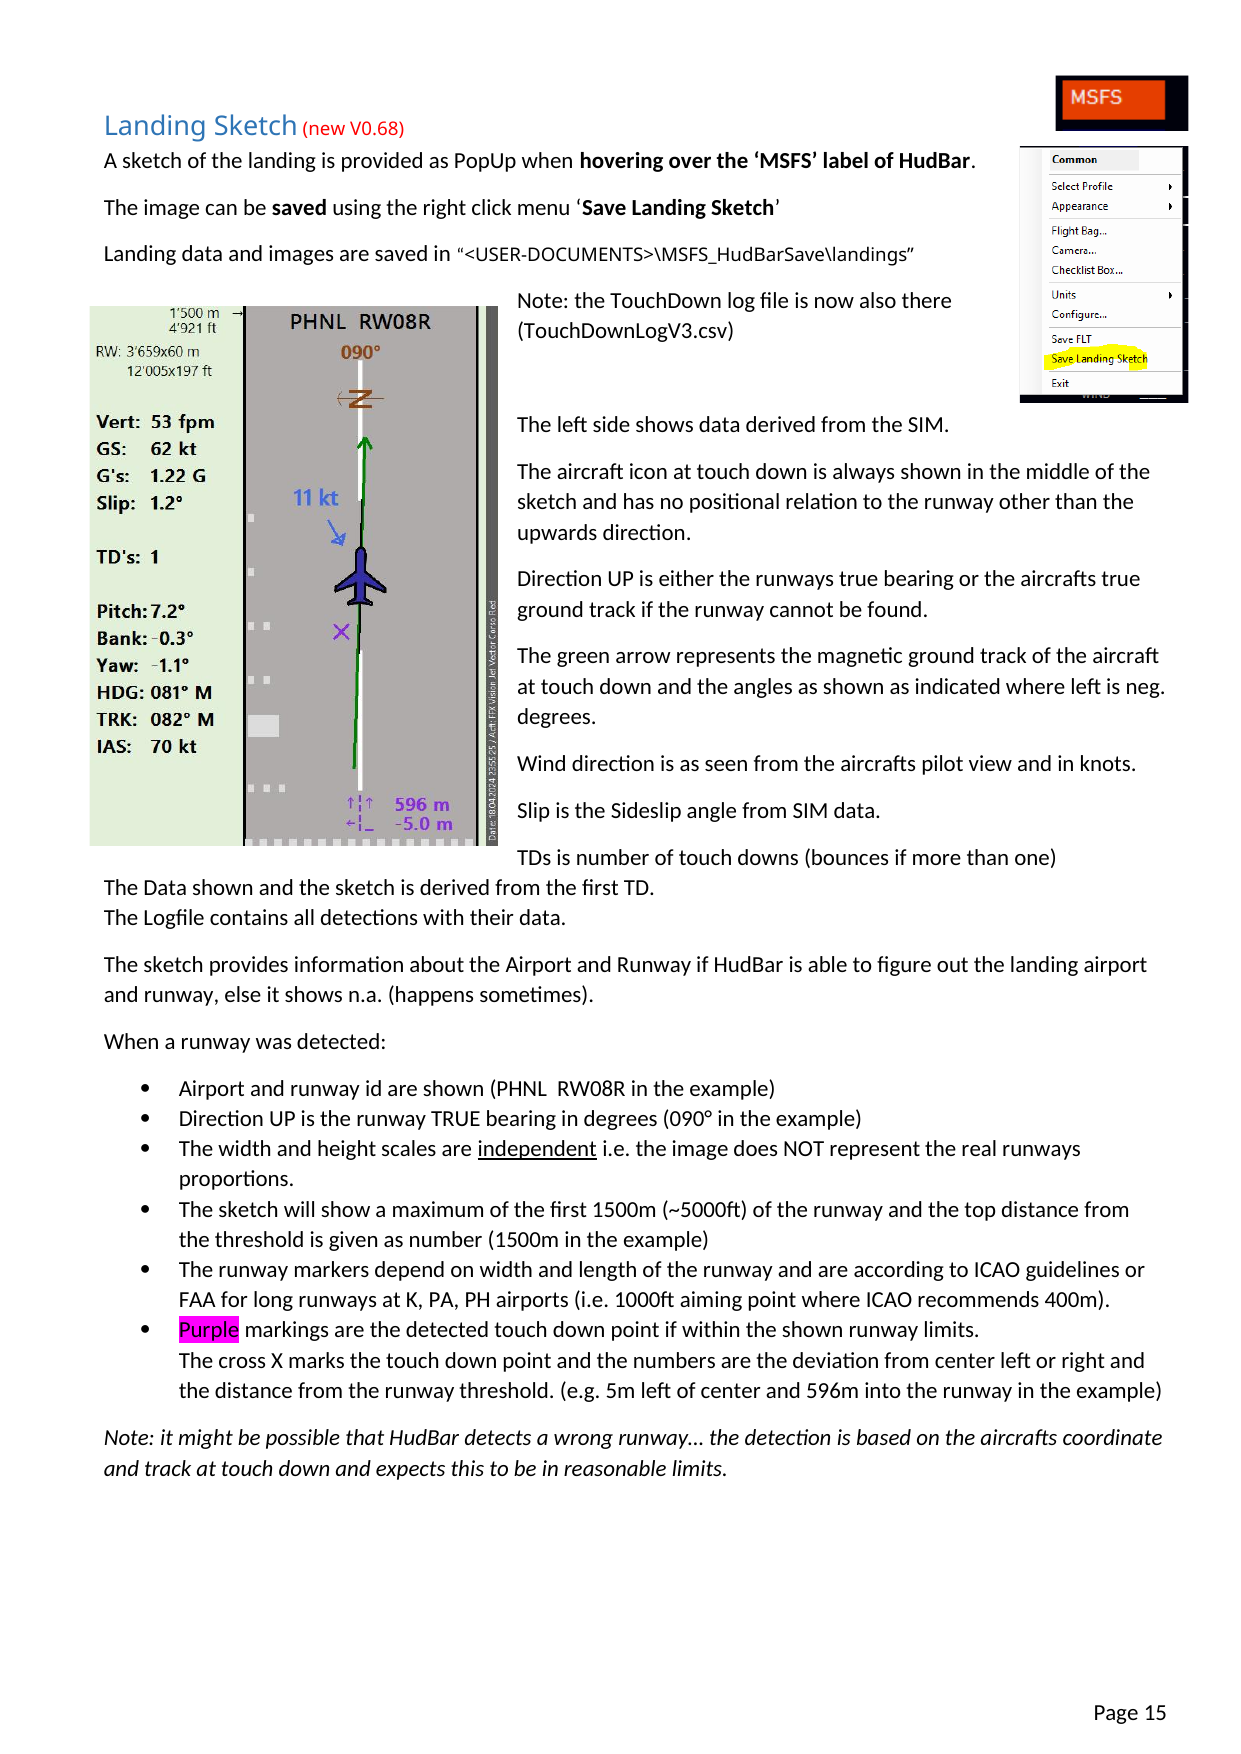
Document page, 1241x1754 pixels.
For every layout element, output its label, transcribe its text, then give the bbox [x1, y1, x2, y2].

text Wind direction is as seen from the aircrafts pilot view and in knots. [498, 749, 1167, 777]
picture [1019, 146, 1189, 403]
list The runway markers depend on width and length of the runway and are according to ICAO guidelines or FAA for long runways at K, PA, PH airports (i.e. 1000ft aiming point where ICAO recommends 400m). [141, 1255, 1167, 1313]
text Landing data and images are saved in “<USER-DOCUMENTS>\MSFS_HudBarSave\landings” [103, 239, 1019, 267]
text Direction UP is either the runways true bearing or the aircrafts true ground track if the runway cannot be found. [498, 564, 1167, 623]
picture [1055, 68, 1189, 131]
text The green arrow represents the magnetic ground track of the aircraft at touch down and the angles as shown as indicated where left is neg. degrees. [498, 642, 1167, 730]
text Note: the TouchDown log file is now also there (TouchDownLogV3.csv) [103, 286, 1019, 344]
text Slip is the Sideslip angle from SIM data. [498, 796, 1167, 824]
text A sketch of the landing is provided as PopUp when hovering over the ‘MSFS’ label of HudBar. [103, 146, 1019, 174]
list Purple markings are the detected touch down point if within the shown runway limits. The cross X marks the touch down point and the numbers are the deviation from center left or right and the distance from the runway threshold. (e.g. 5m left of center and 596m into the runway in the example) [141, 1316, 1167, 1404]
text The left side shows data derived from the SIM. [498, 410, 1167, 438]
text Note: it might be possible that HudBar detects a wrong runway… the detection is based on the aircrafts coordinate and track at touch down and expects this to be in reasonable limits. [103, 1423, 1167, 1482]
text TDs is number of touch downs (bounces if more than one) The Data shown and the sketch is derived from the first TD. The Logfile contains all detections with their data. [103, 843, 1167, 931]
list The width and height scales are independent i.e. the image does NOT represent the real runways proportions. [141, 1134, 1167, 1192]
subtitle Landing Sketch (new V0.68) [103, 106, 1167, 143]
text The image can be saved using the right click menu ‘Save Landing Sketch’ [103, 193, 1019, 221]
list The sketch will show a maximum of the first 1500m (~5000ft) of the runway and the top distance from the threshold is given as number (1500m in the example) [141, 1195, 1167, 1253]
text The sketch provides information about the Airport and Runway if HudBar is able to figure out the landing airport and runway, else it shows n.a. (happens sometimes). [103, 950, 1167, 1008]
text The aircraft icon at touch down is always shown in the middle of the sketch and has no positional relation to the runway other than the upwards direction. [498, 457, 1167, 546]
list Direction UP is the runway TRUE bearing in degrees (090° in the example) [141, 1104, 1167, 1132]
list Airport and runway id are shown (PHNL RW08R in the example) [141, 1074, 1167, 1102]
picture [89, 306, 498, 846]
text When a runway was detected: [103, 1027, 1167, 1055]
